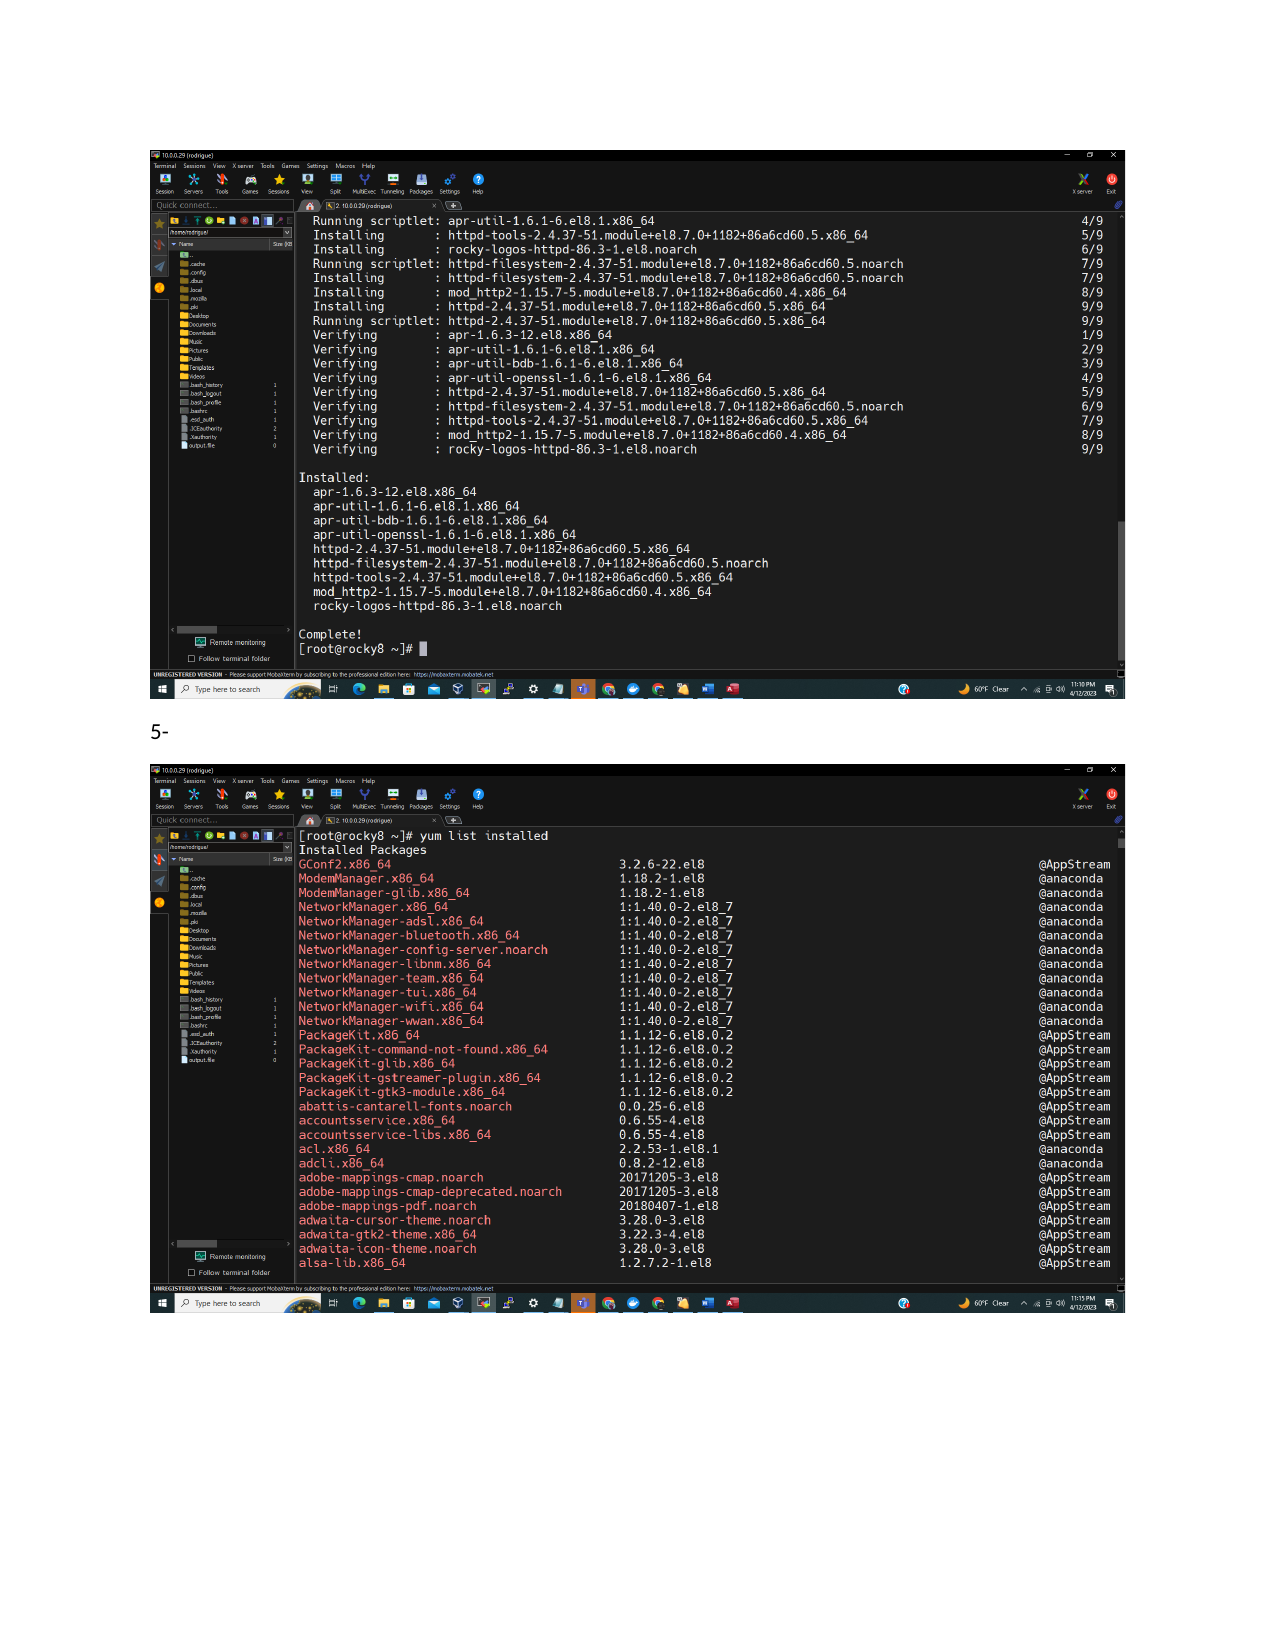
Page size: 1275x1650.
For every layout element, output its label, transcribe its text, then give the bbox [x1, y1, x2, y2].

picture [150, 150, 1125, 699]
text 5- [150, 717, 1125, 745]
picture [150, 764, 1125, 1313]
